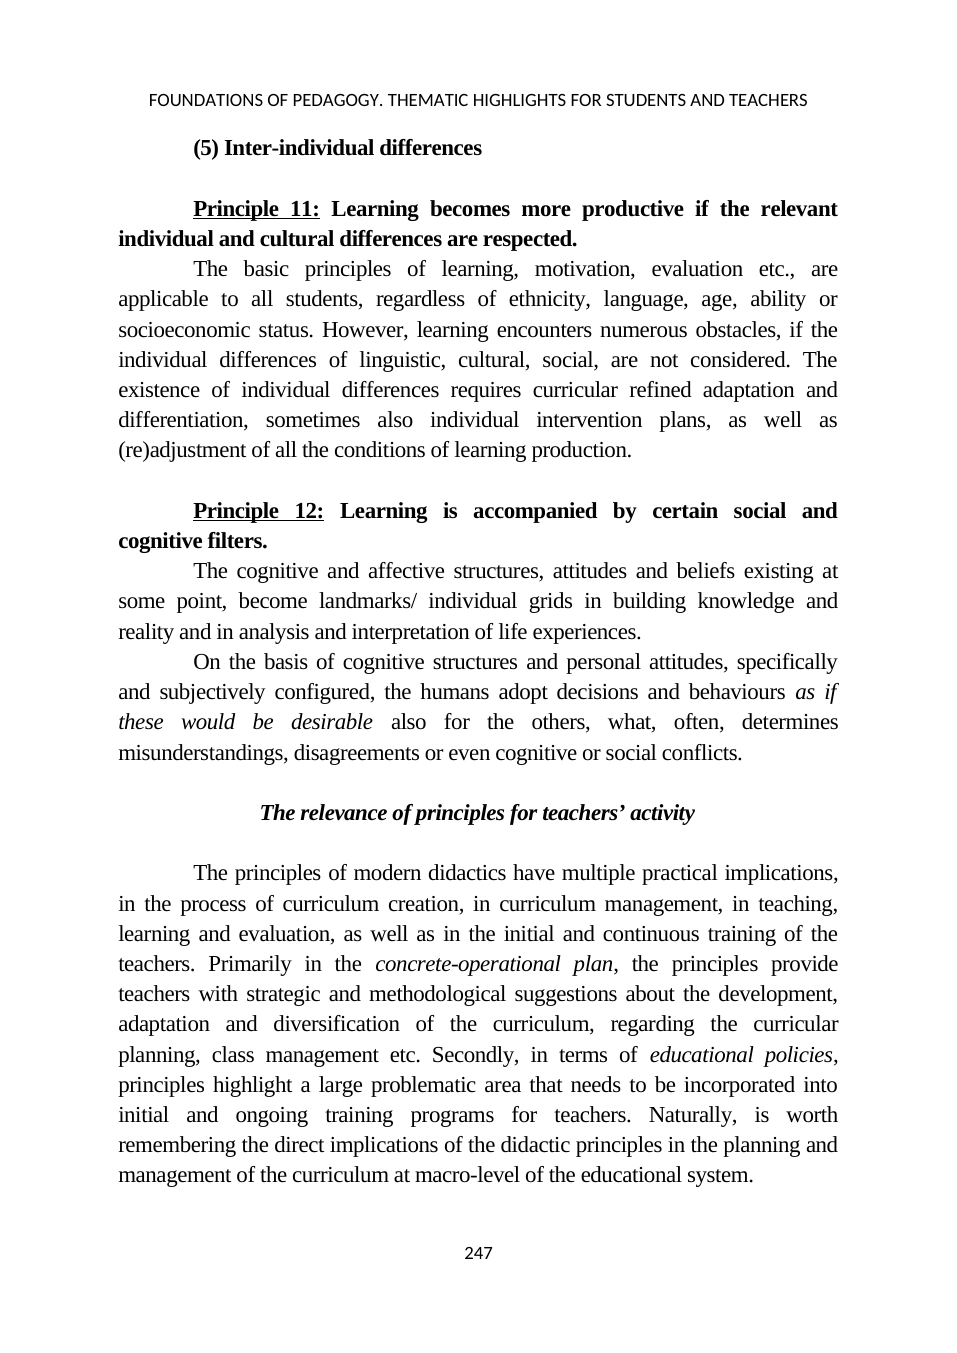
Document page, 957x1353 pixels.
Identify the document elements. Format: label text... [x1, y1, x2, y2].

text The basic principles of learning, motivation, evaluation etc., are applicable to all students, regardless of ethnicity, language, age, ability or socioeconomic status. However, learning encounters numerous obstacles, if the individual differences of linguistic, cultural, social, are not considered. The existence of individual differences requires curricular refined adaptation and differentiation, sometimes also individual intervention plans, as well as (re)adjustment of all the conditions of learning production. [118, 255, 838, 463]
text (5) Inter-individual differences [118, 134, 838, 161]
text The relevance of principles for teachers’ activity [118, 799, 838, 825]
text The principles of modern didactics have multiple practical implications, in the process of curriculum creation, in curriculum management, in teaching, learning and evaluation, as well as in the initial and continuous training of the teachers. Primarily in the concrete-operational plan, the principles provide teachers with strategic and methodological suggestions about the development, adaptation and diversification of the curriculum, regarding the curricular planning, class management etc. Secondly, in terms of educational policies, principles highlight a large problematic area that needs to be incorporated into initial and ongoing training programs for teachers. Naturally, is worth remembering the direct implications of the didactic principles in the planning and management of the curriculum at macro-level of the educational system. [118, 859, 838, 1188]
text Principle 11: Learning becomes more productive if the relevant individual and cultural differences are respected. [118, 195, 838, 251]
text The cognitive and affective structures, attitudes and beliefs existing at some point, become landmarks/ individual grids in building knowledge and reality and in analysis and interpretation of life experiences. [118, 557, 838, 644]
text Principle 12: Learning is accompanied by certain social and cognitive filters. [118, 497, 838, 553]
text On the basis of cognitive structures and personal attitudes, specifically and subjectively configured, the humans adopt decisions and behaviours as if these would be desirable also for the others, what, often, determines misunderstandings, disagreements or even cognitive or social conflicts. [118, 648, 838, 765]
